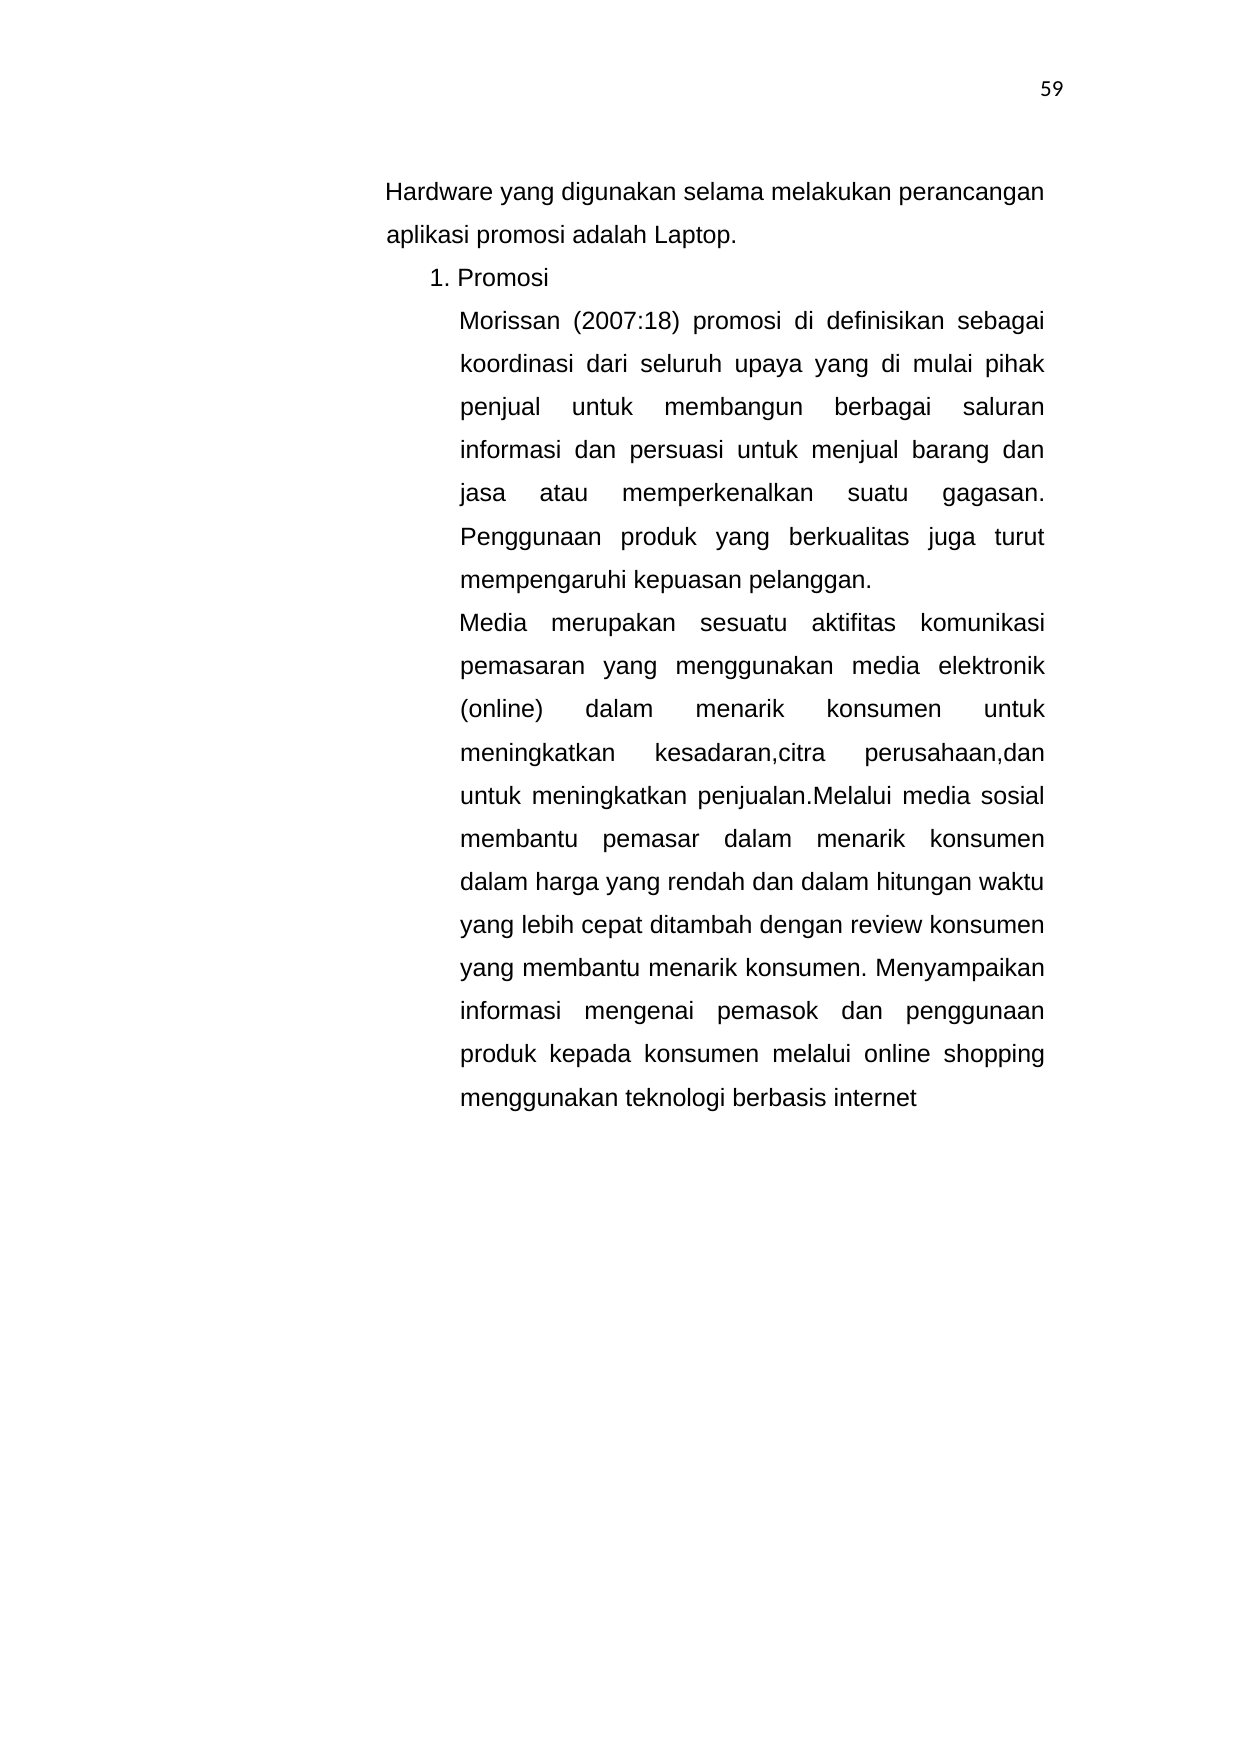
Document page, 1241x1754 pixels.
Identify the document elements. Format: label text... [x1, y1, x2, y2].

text 1. Promosi [429, 263, 1046, 292]
text Media merupakan sesuatu aktifitas komunikasi pemasaran yang menggunakan media elektronik (online) dalam menarik konsumen untuk meningkatkan kesadaran,citra perusahaan,dan untuk meningkatkan penjualan.Melalui media sosial membantu pemasar dalam menarik konsumen dalam harga yang rendah dan dalam hitungan waktu yang lebih cepat ditambah dengan review konsumen yang membantu menarik konsumen. Menyampaikan informasi mengenai pemasok dan penggunaan produk kepada konsumen melalui online shopping menggunakan teknologi berbasis internet [459, 608, 1046, 1111]
text Morissan (2007:18) promosi di definisikan sebagai koordinasi dari seluruh upaya yang di mulai pihak penjual untuk membangun berbagai saluran informasi dan persuasi untuk menjual barang dan jasa atau memperkenalkan suatu gagasan. Penggunaan produk yang berkualitas juga turut mempengaruhi kepuasan pelanggan. [459, 306, 1046, 593]
text Hardware yang digunakan selama melakukan perancangan aplikasi promosi adalah Laptop. [385, 177, 1046, 249]
